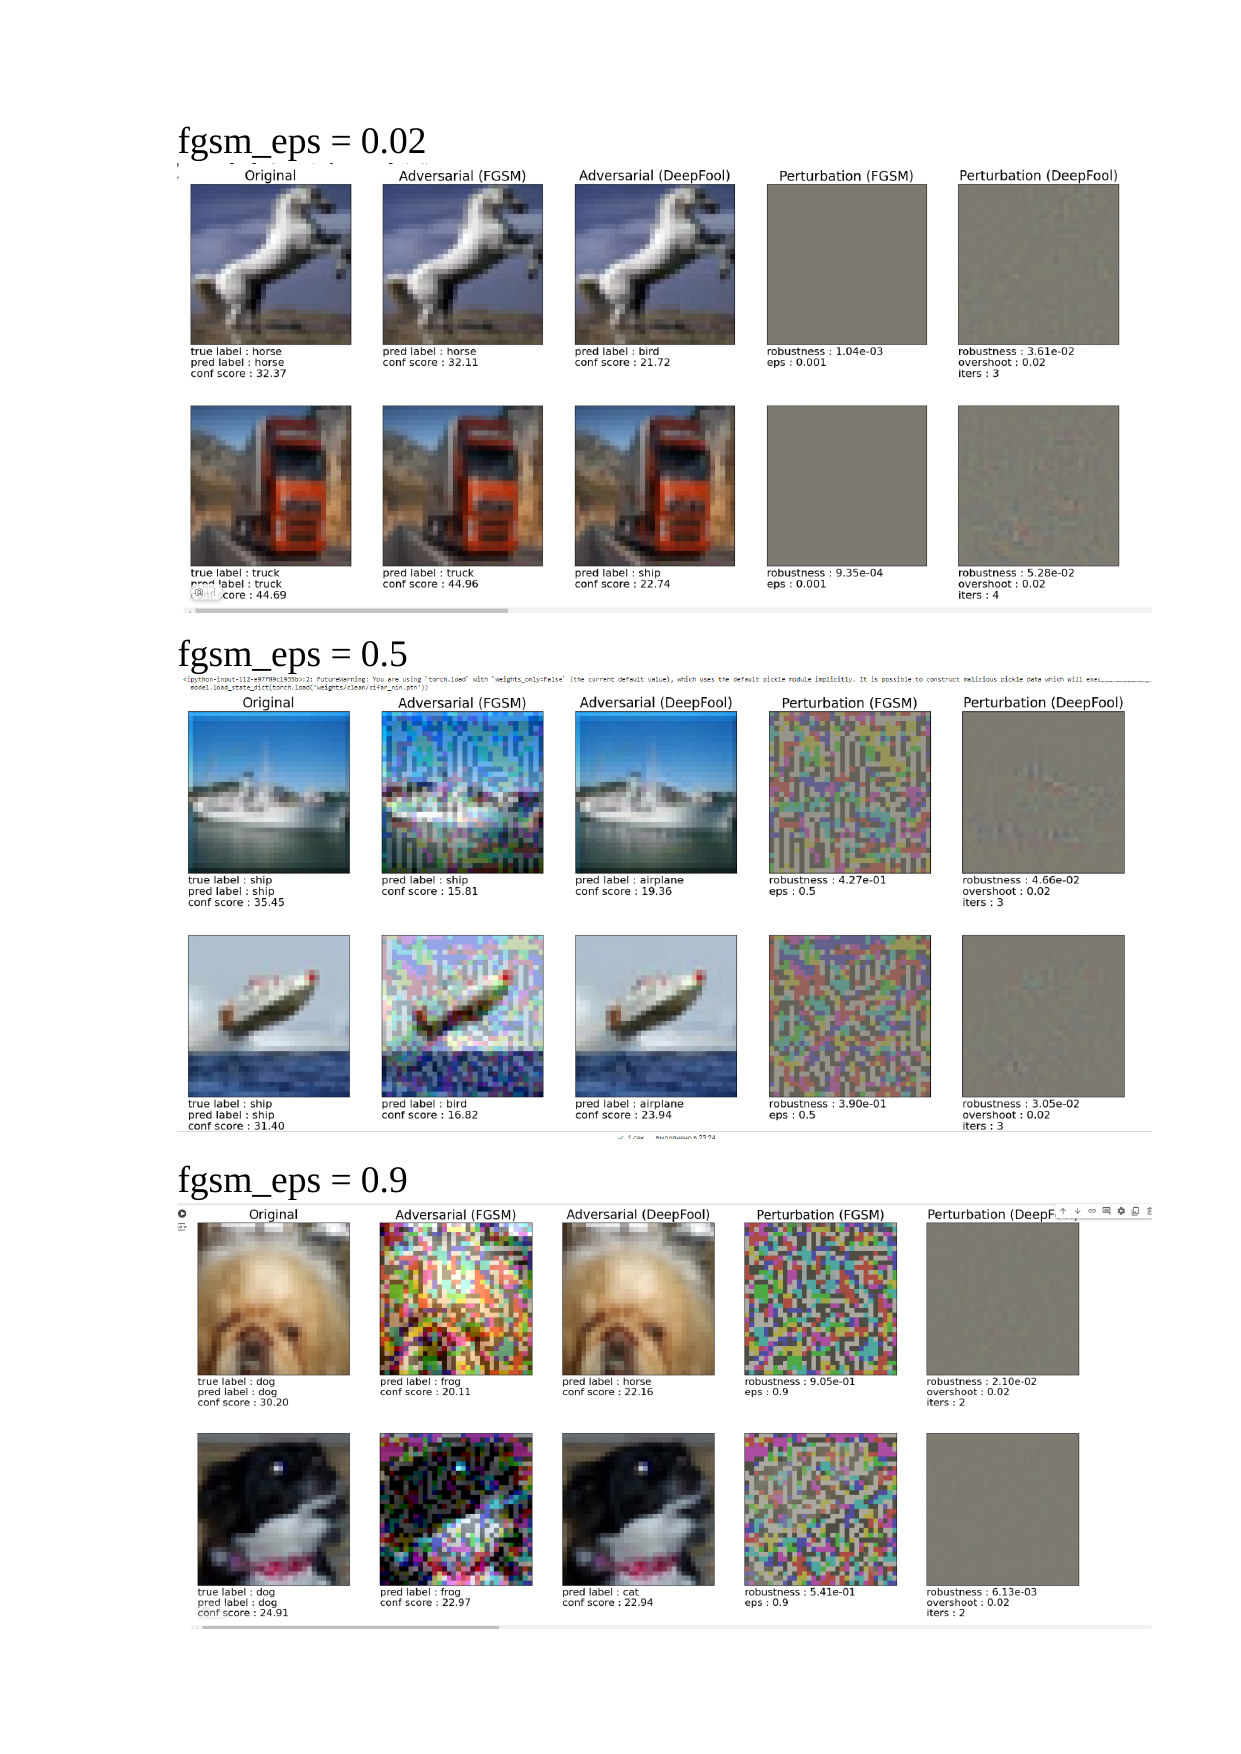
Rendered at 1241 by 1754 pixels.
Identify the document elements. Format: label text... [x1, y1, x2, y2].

text fgsm_eps = 0.02 [177, 118, 1152, 163]
picture [177, 163, 1152, 613]
text fgsm_eps = 0.5 [177, 631, 1152, 676]
text fgsm_eps = 0.9 [177, 1157, 1152, 1202]
picture [177, 676, 1152, 1139]
picture [177, 1202, 1152, 1629]
